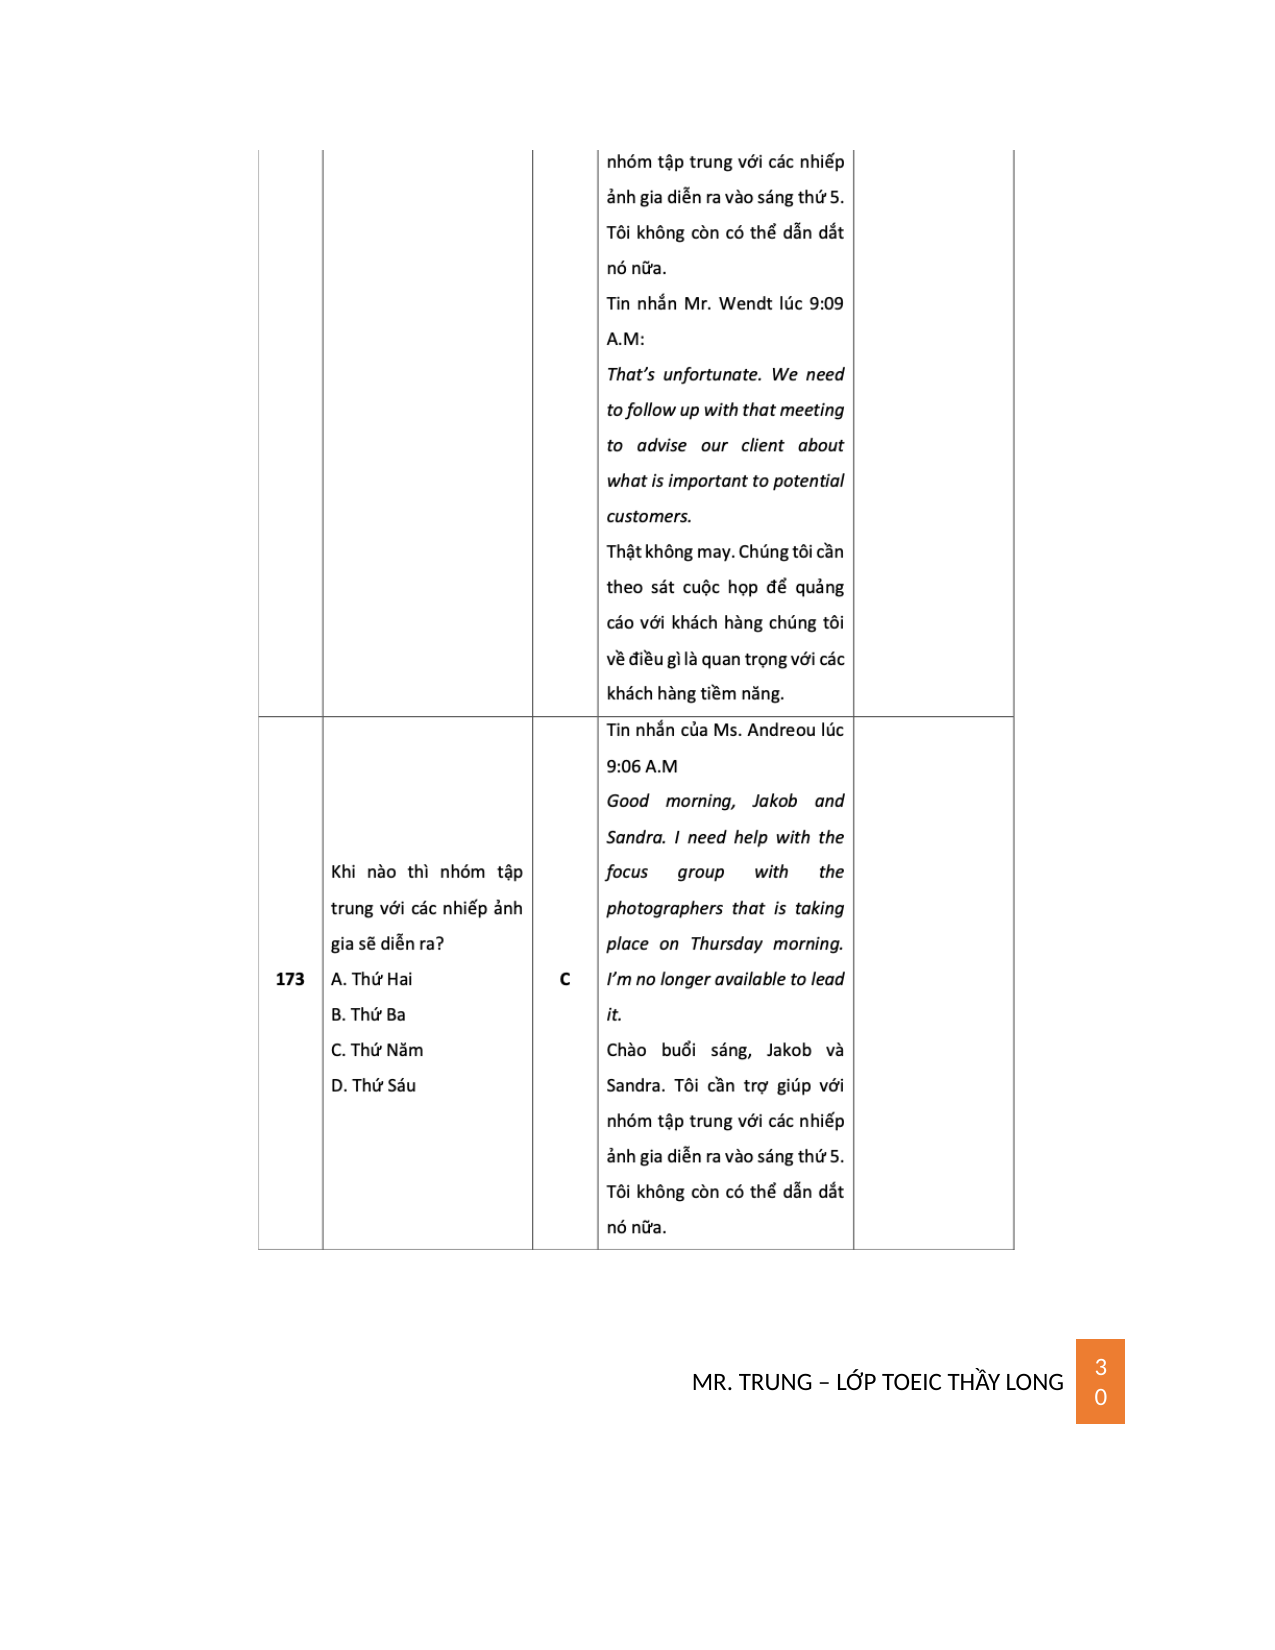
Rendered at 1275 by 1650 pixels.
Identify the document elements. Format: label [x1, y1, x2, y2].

picture [258, 150, 1017, 1250]
